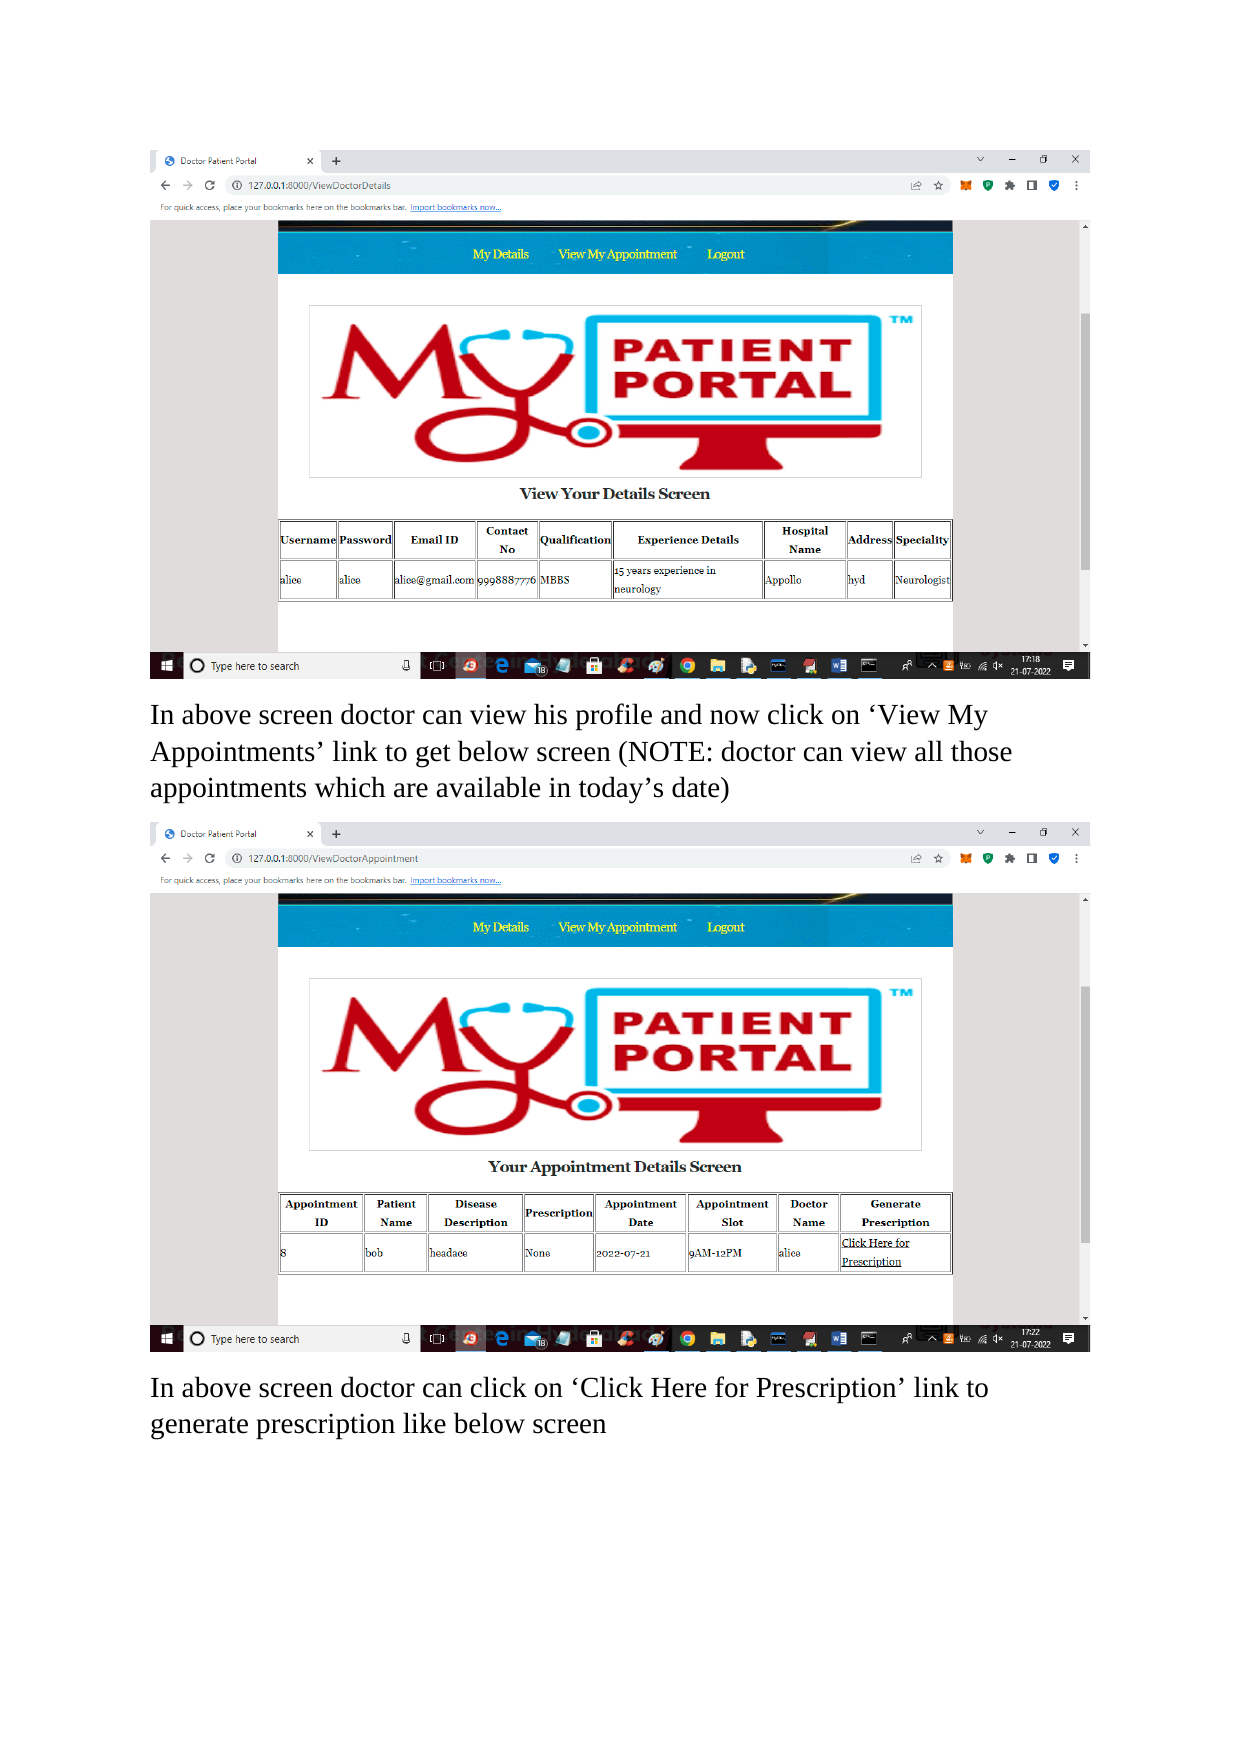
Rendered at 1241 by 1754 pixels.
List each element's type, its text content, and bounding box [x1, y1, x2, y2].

text In above screen doctor can click on ‘Click Here for Prescription’ link to generate prescription like below screen [150, 1370, 1090, 1440]
picture [150, 150, 1091, 679]
text In above screen doctor can view his profile and now click on ‘View My Appointments’ link to get below screen (NOTE: doctor can view all those appointments which are available in today’s date) [150, 697, 1090, 803]
picture [150, 822, 1091, 1352]
